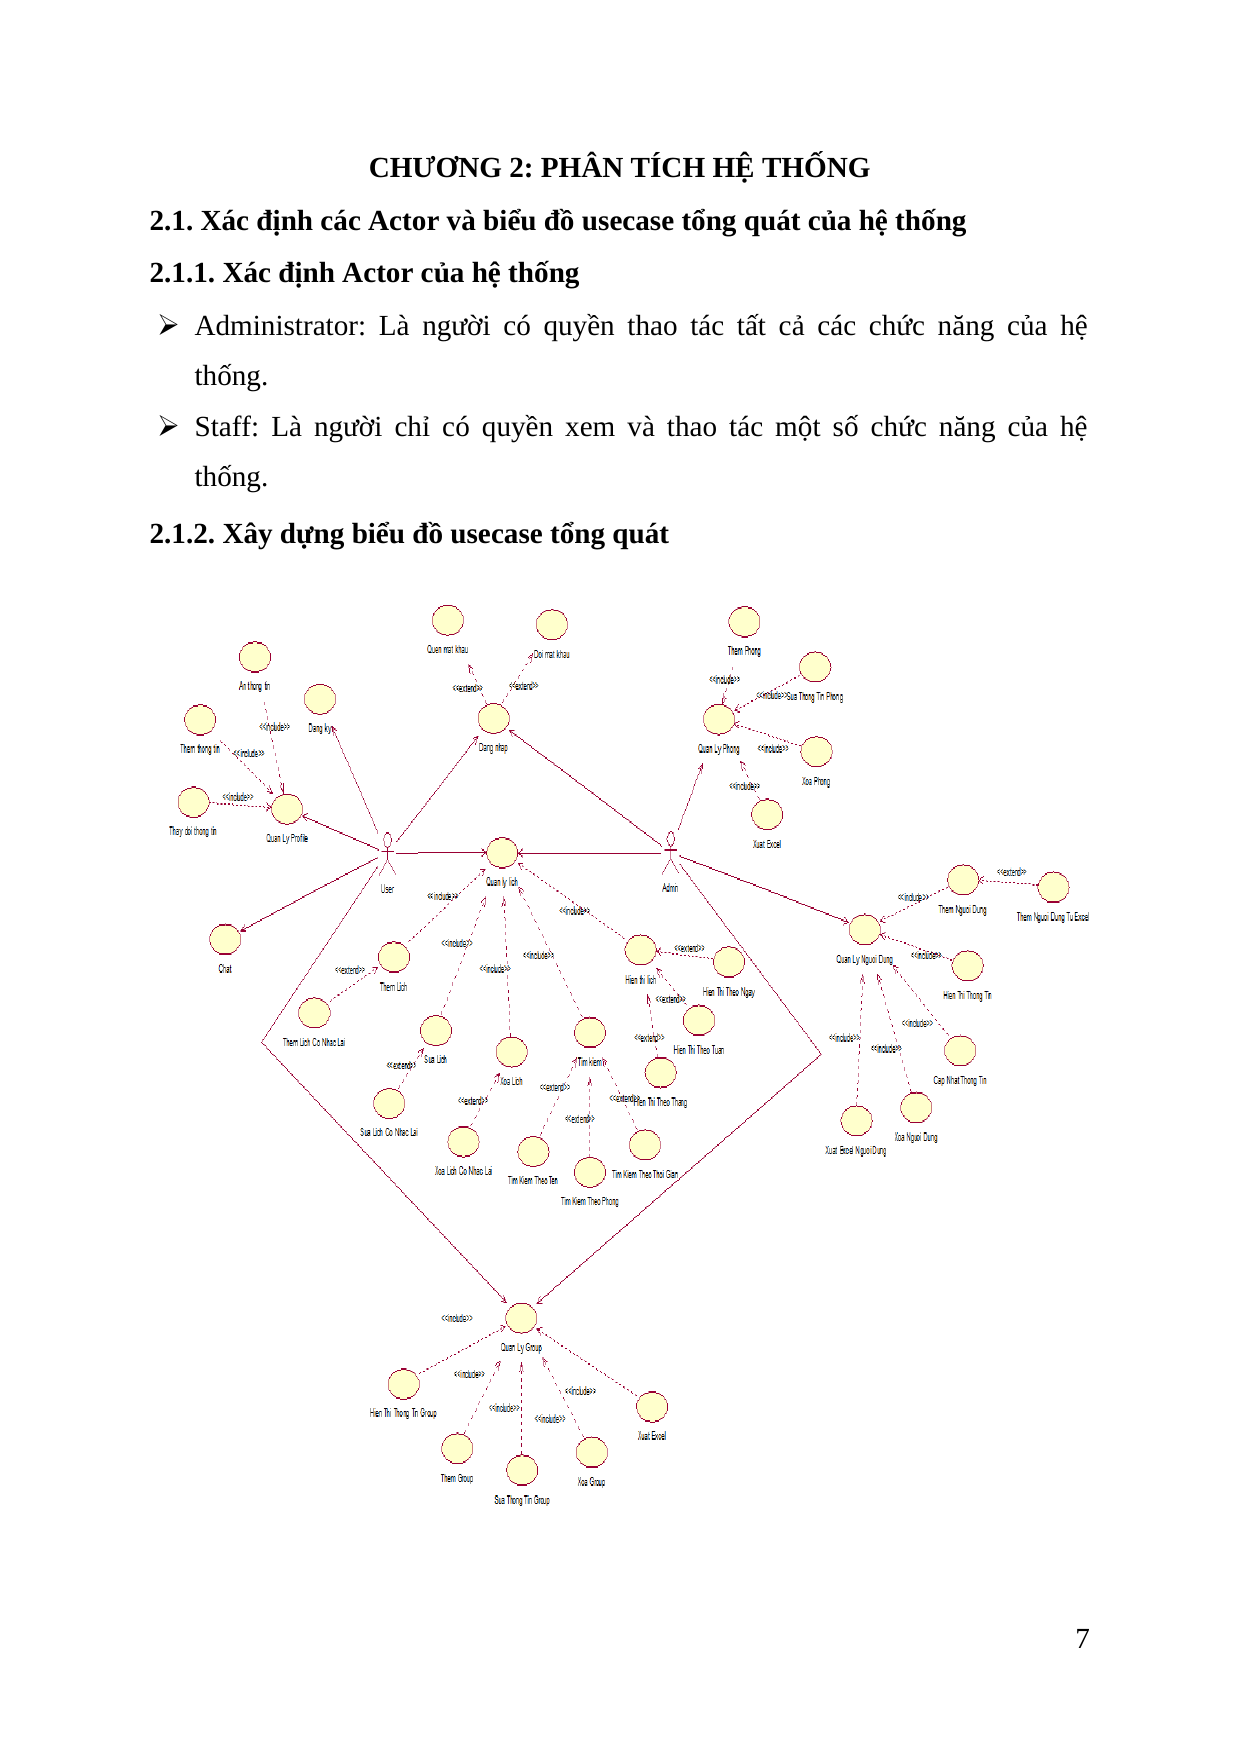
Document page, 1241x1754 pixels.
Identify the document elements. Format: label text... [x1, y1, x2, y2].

picture [149, 580, 1109, 1589]
text 2.1. Xác định các Actor và biểu đồ usecase tổng quát của hệ thống [149, 203, 1089, 236]
text CHƯƠNG 2: PHÂN TÍCH HỆ THỐNG [150, 150, 1090, 183]
text 2.1.1. Xác định Actor của hệ thống [149, 255, 1089, 289]
list Staff: Là người chỉ có quyền xem và thao tác một số chức năng của hệ thống. [157, 409, 1090, 493]
text 2.1.2. Xây dựng biểu đồ usecase tổng quát [149, 517, 1089, 550]
list Administrator: Là người có quyền thao tác tất cả các chức năng của hệ thống. [157, 308, 1090, 392]
